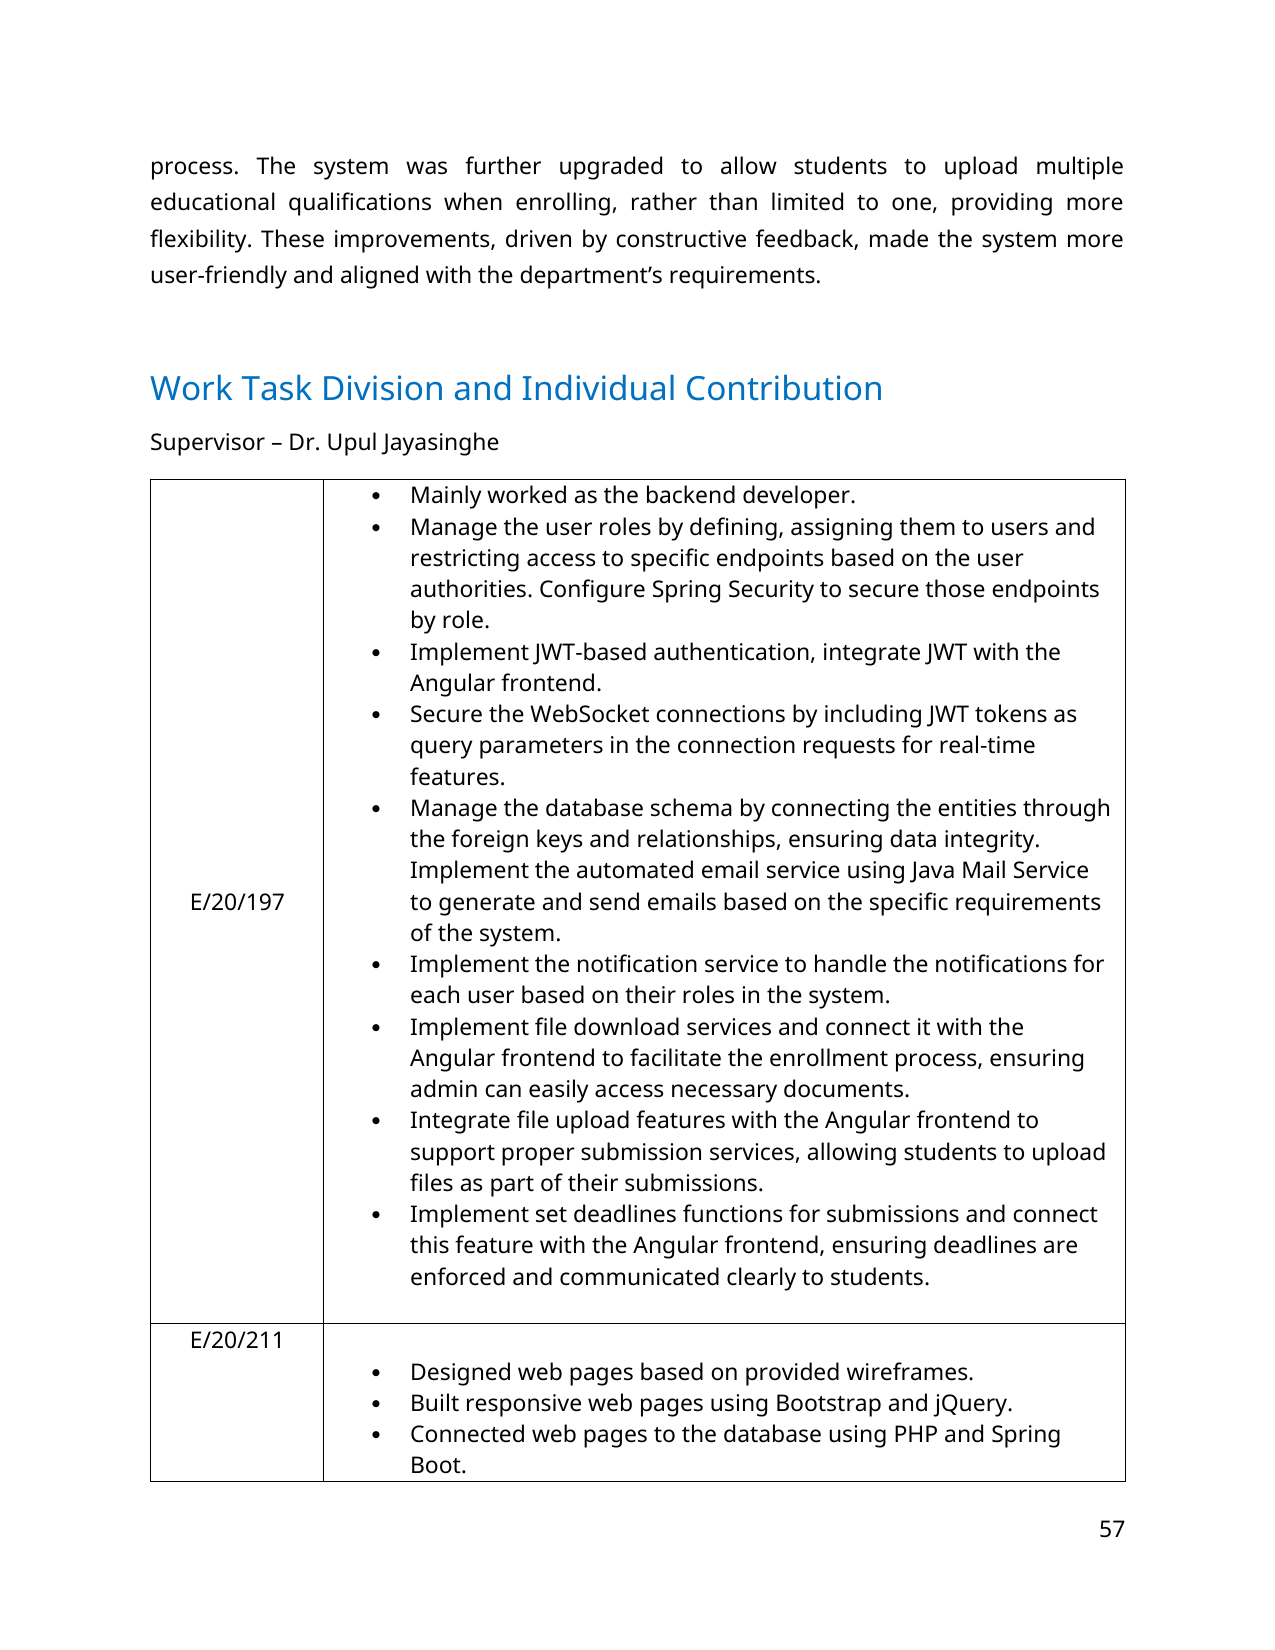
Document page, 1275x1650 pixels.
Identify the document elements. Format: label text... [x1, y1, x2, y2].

text Supervisor – Dr. Upul Jayasinghe [150, 426, 1125, 457]
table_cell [324, 1324, 1125, 1481]
table_cell E/20/211 [151, 1324, 323, 1481]
table_header E/20/197 [151, 480, 323, 1323]
table_header Mainly worked as the backend developer. Manage the user roles by defining, assigning them to users and restricting access to specific endpoints based on the user authorities. Configure Spring Security to secure those endpoints by role. Implement JWT-based authentication, integrate JWT with the Angular frontend. Secure the WebSocket connections by including JWT tokens as query parameters in the connection requests for real-time features. Manage the database schema by connecting the entities through the foreign keys and relationships, ensuring data integrity. Implement the automated email service using Java Mail Service to generate and send emails based on the specific requirements of the system. Implement the notification service to handle the notifications for each user based on their roles in the system. Implement file download services and connect it with the Angular frontend to facilitate the enrollment process, ensuring admin can easily access necessary documents. Integrate file upload features with the Angular frontend to support proper submission services, allowing students to upload files as part of their submissions. Implement set deadlines functions for submissions and connect this feature with the Angular frontend, ensuring deadlines are enforced and communicated clearly to students. [324, 480, 1125, 1323]
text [150, 150, 1125, 290]
subtitle Work Task Division and Individual Contribution [150, 364, 1125, 410]
